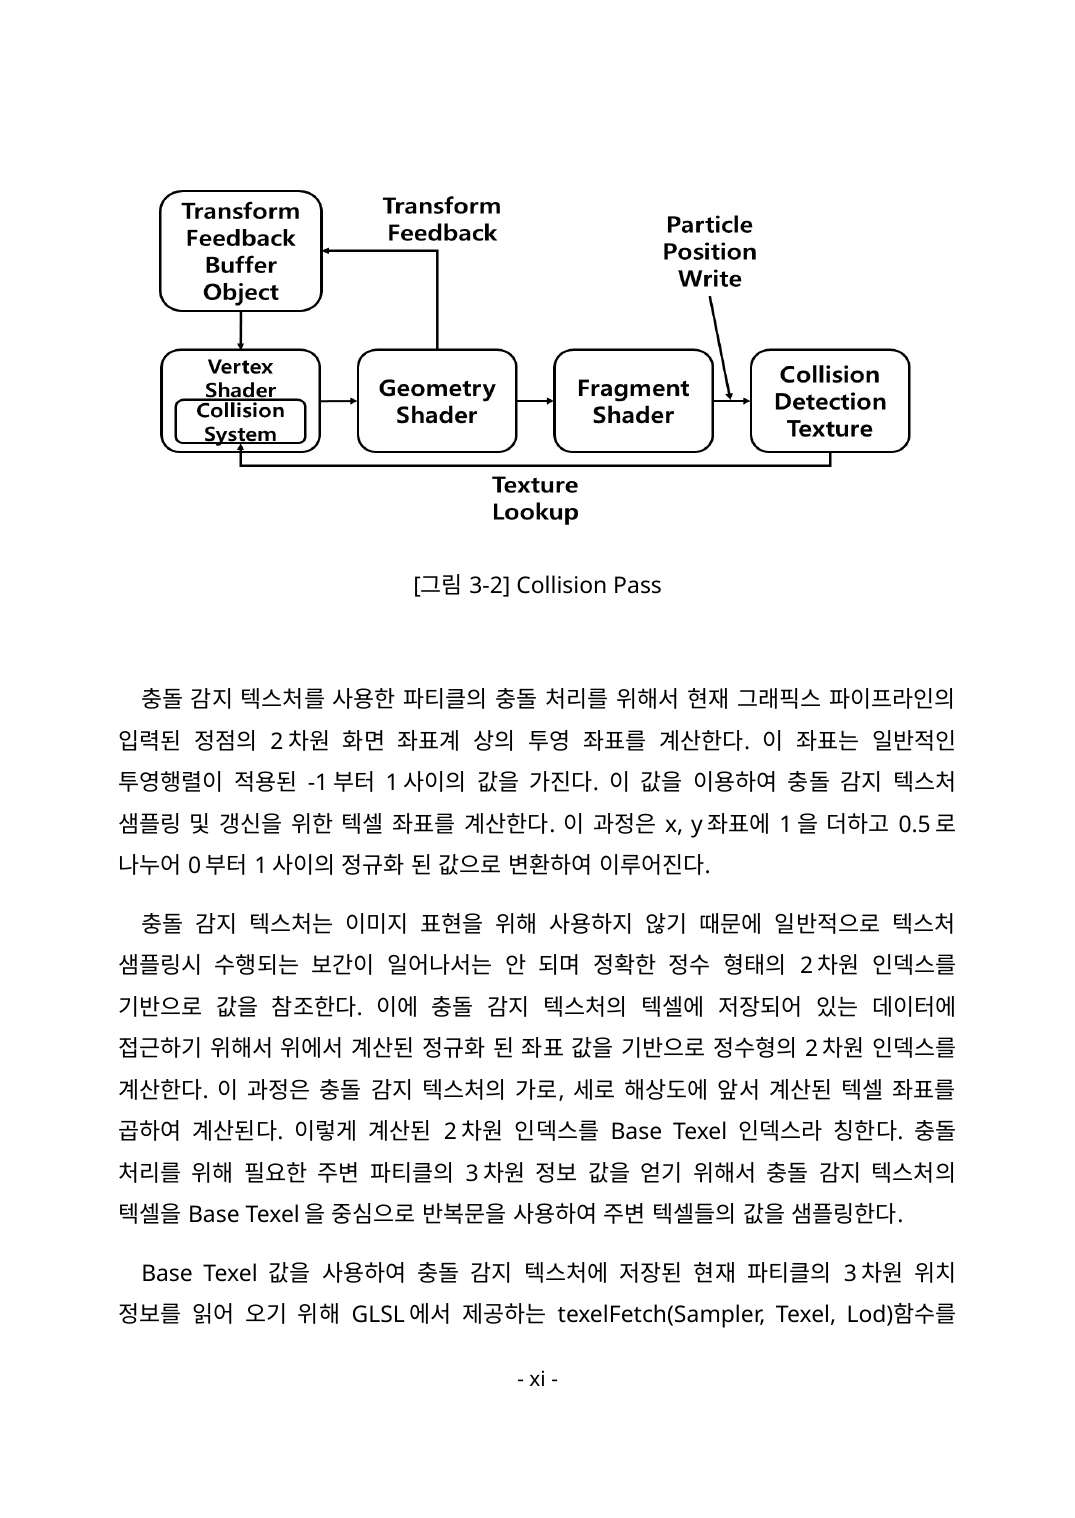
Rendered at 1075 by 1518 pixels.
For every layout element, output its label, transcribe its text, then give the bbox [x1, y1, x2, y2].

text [118, 1255, 957, 1329]
text 충돌 감지 텍스처는 이미지 표현을 위해 사용하지 않기 때문에 일반적으로 텍스처 샘플링시 수행되는 보간이 일어나서는 안 되며 정확한 정수 형태의 2차원 인덱스를 기반으로 값을 참조한다. 이에 충돌 감지 텍스처의 텍셀에 저장되어 있는 데이터에 접근하기 위해서 위에서 계산된 정규화 된 좌표 값을 기반으로 정수형의 2차원 인덱스를 계산한다. 이 과정은 충돌 감지 텍스처의 가로, 세로 해상도에 앞서 계산된 텍셀 좌표를 곱하여 계산된다. 이렇게 계산된 2차원 인덱스를 Base Texel 인덱스라 칭한다. 충돌 처리를 위해 필요한 주변 파티클의 3차원 정보 값을 얻기 위해서 충돌 감지 텍스처의 텍셀을 Base Texel을 중심으로 반복문을 사용하여 주변 텍셀들의 값을 샘플링한다. [118, 906, 957, 1230]
text [그림 3-2] Collision Pass [118, 567, 957, 600]
text 충돌 감지 텍스처를 사용한 파티클의 충돌 처리를 위해서 현재 그래픽스 파이프라인의 입력된 정점의 2차원 화면 좌표계 상의 투영 좌표를 계산한다. 이 좌표는 일반적인 투영행렬이 적용된 -1부터 1사이의 값을 가진다. 이 값을 이용하여 충돌 감지 텍스처 샘플링 및 갱신을 위한 텍셀 좌표를 계산한다. 이 과정은 x, y좌표에 1을 더하고 0.5로 나누어 0부터 1사이의 정규화 된 값으로 변환하여 이루어진다. [118, 681, 957, 881]
picture [142, 147, 933, 552]
